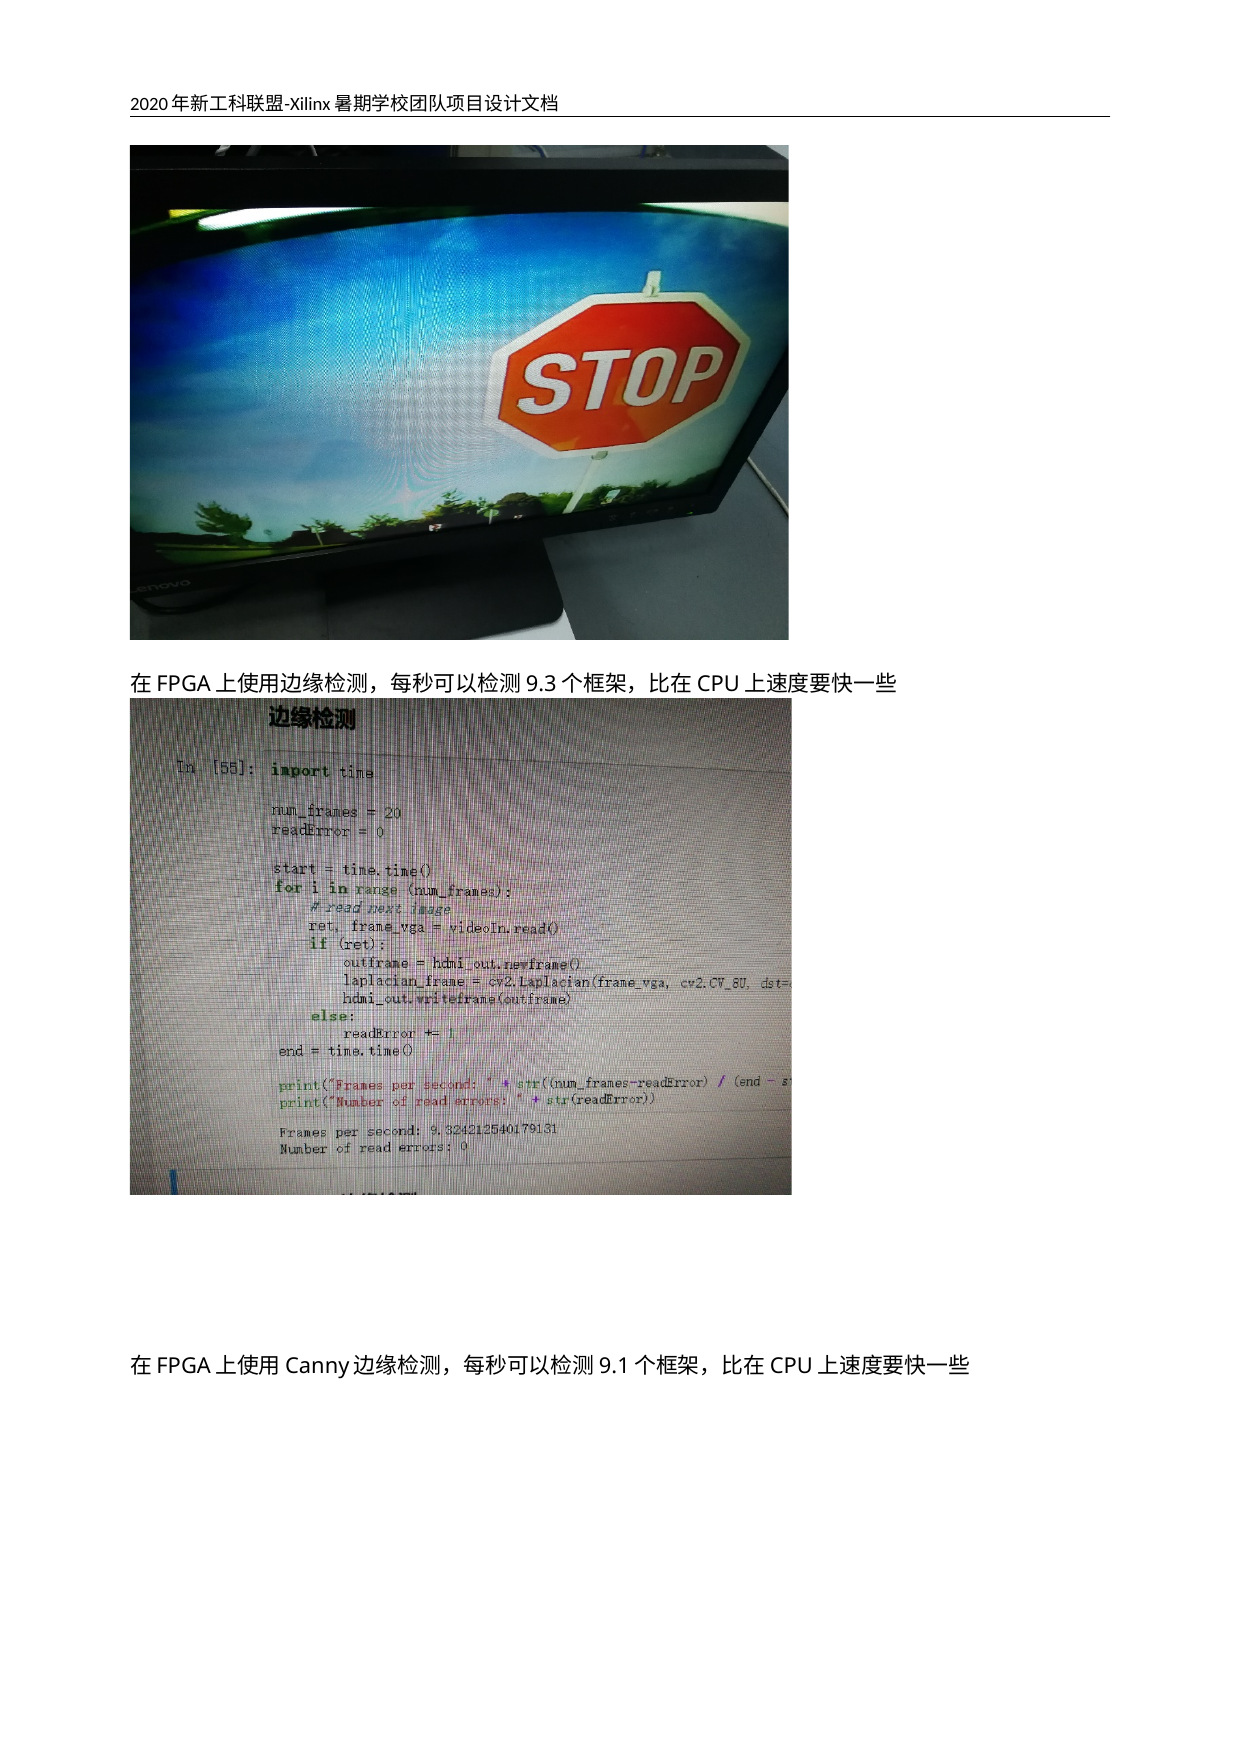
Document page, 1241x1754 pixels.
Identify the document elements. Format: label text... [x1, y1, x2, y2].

picture [129, 145, 789, 640]
picture [129, 698, 792, 1195]
text 在FPGA上使用边缘检测，每秒可以检测9.3个框架，比在CPU上速度要快一些 [130, 666, 1110, 698]
text 在FPGA上使用Canny边缘检测，每秒可以检测9.1个框架，比在CPU上速度要快一些 [130, 1348, 1110, 1381]
